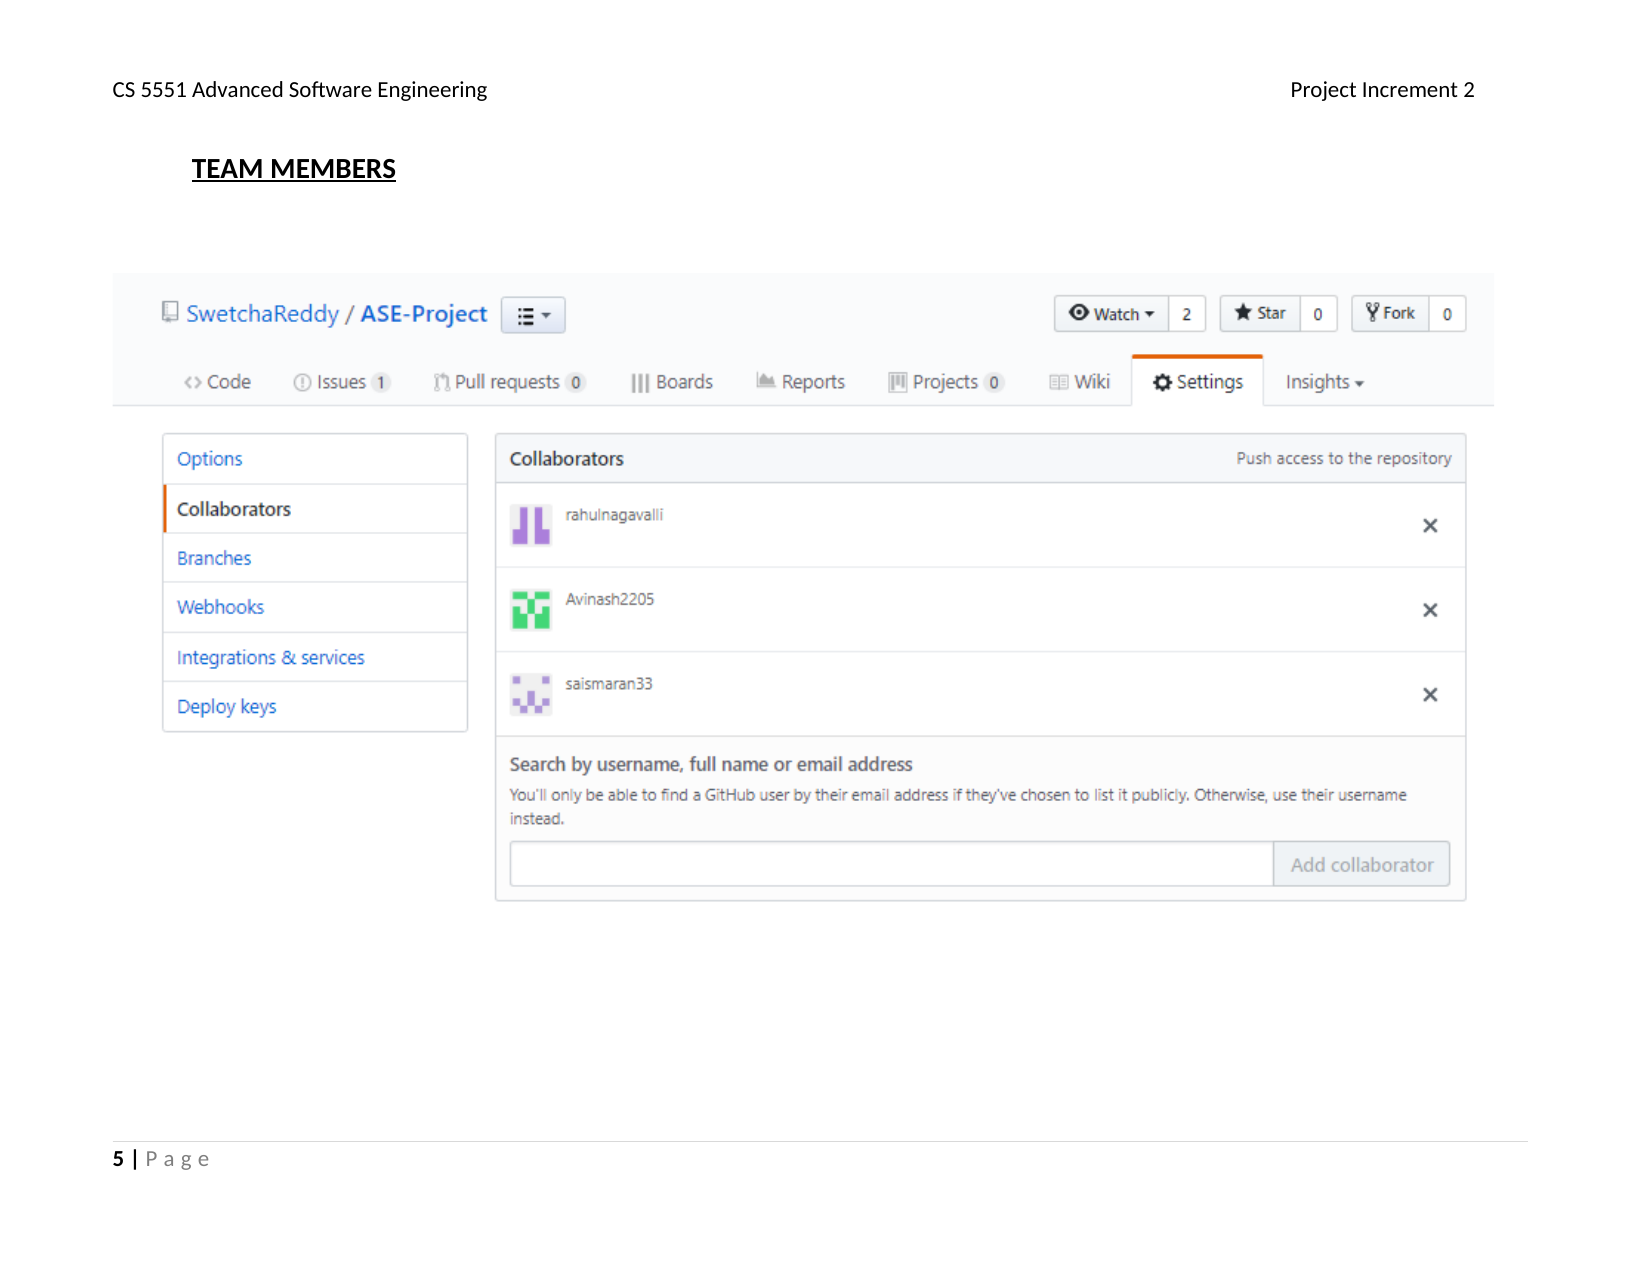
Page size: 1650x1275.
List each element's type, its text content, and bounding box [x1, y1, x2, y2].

picture [112, 273, 1495, 921]
text TEAM MEMBERS [75, 150, 1566, 186]
